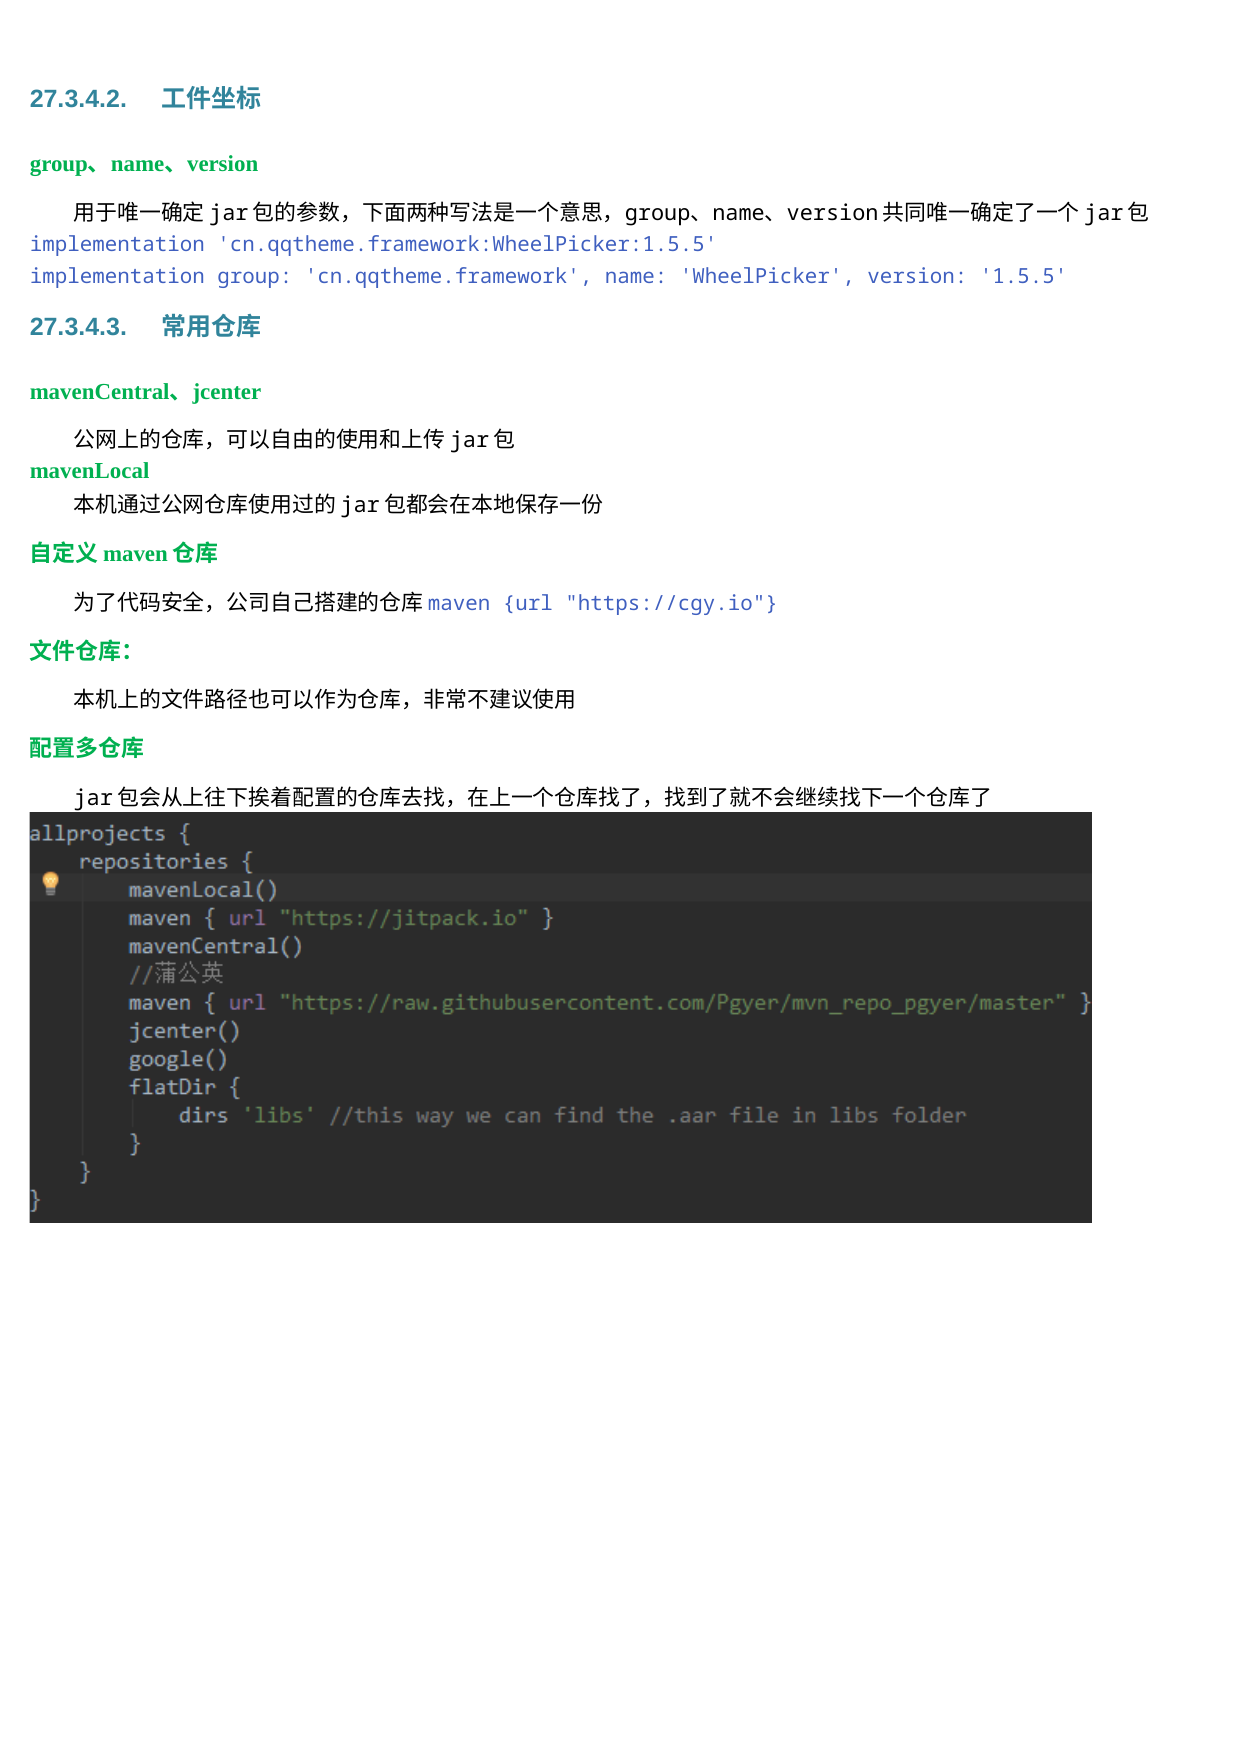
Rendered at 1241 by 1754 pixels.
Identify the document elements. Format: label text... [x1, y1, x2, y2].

text 配置多仓库 [29, 714, 1211, 779]
text jar包会从上往下挨着配置的仓库去找，在上一个仓库找了，找到了就不会继续找下一个仓库了 [29, 779, 1211, 812]
text 为了代码安全，公司自己搭建的仓库maven {url "https://cgy.io"} [29, 584, 1211, 617]
text 公网上的仓库，可以自由的使用和上传jar包 [29, 422, 1211, 454]
text 自定义maven仓库 [29, 519, 1211, 584]
text 文件仓库： [29, 617, 1211, 682]
text mavenLocal [29, 454, 1211, 487]
text group、name、version [29, 129, 1211, 194]
text 用于唯一确定jar包的参数，下面两种写法是一个意思，group、name、version共同唯一确定了一个jar包 [29, 194, 1211, 227]
text 本机通过公网仓库使用过的jar包都会在本地保存一份 [29, 487, 1211, 519]
text 本机上的文件路径也可以作为仓库，非常不建议使用 [29, 682, 1211, 714]
subtitle 常用仓库 [29, 292, 1211, 357]
subtitle 工件坐标 [29, 64, 1211, 129]
text mavenCentral、jcenter [29, 357, 1211, 422]
picture [29, 812, 1092, 1223]
text implementation 'cn.qqtheme.framework:WheelPicker:1.5.5' implementation group: 'cn.qqtheme.framework', name: 'WheelPicker', version: '1.5.5' [29, 227, 1211, 292]
